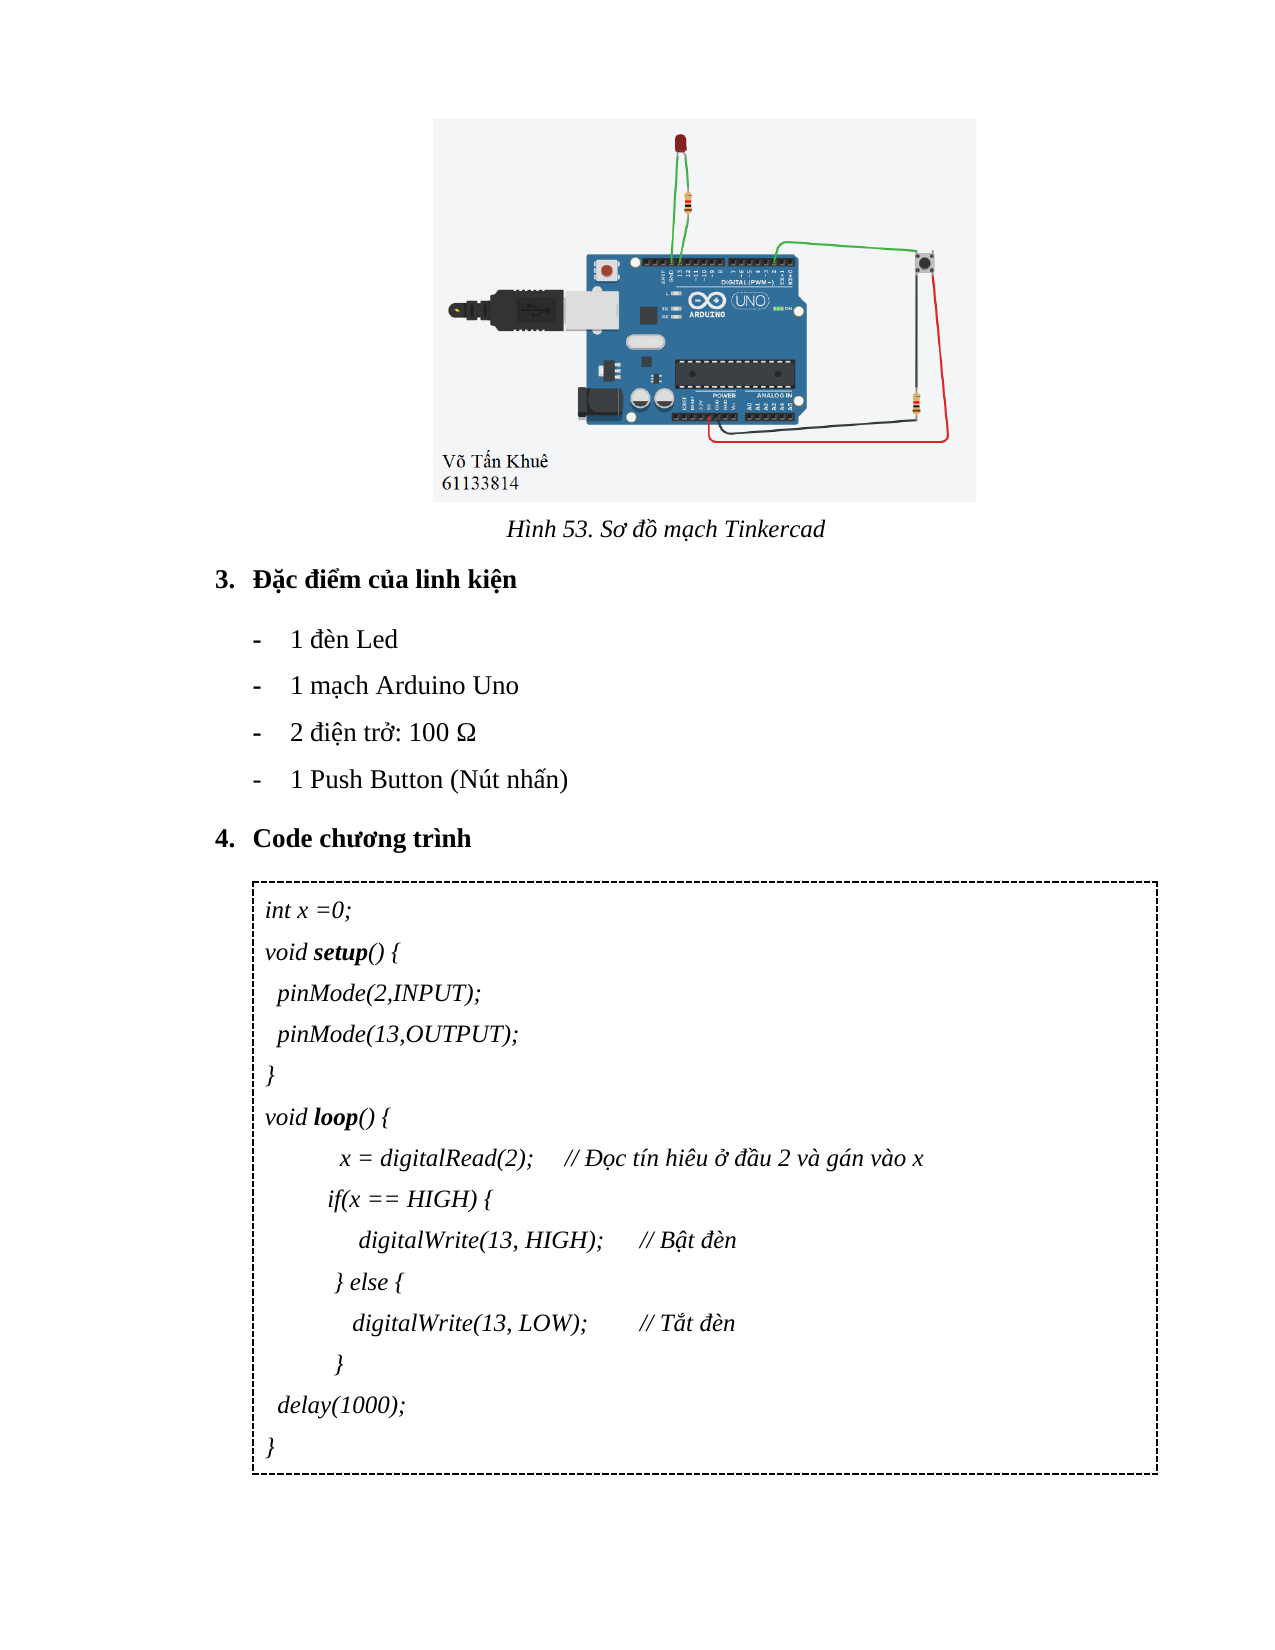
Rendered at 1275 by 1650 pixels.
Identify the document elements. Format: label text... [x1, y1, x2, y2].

text 1 Push Button (Nút nhấn) [252, 763, 1157, 794]
subtitle Code chương trình [215, 822, 1157, 853]
subtitle Đặc điểm của linh kiện [215, 563, 1157, 595]
table_header int x =0; void setup() { pinMode(2,INPUT); pinMode(13,OUTPUT); } void loop() { x = digitalRead(2); // Đọc tín hiêu ở đầu 2 và gán vào x if(x == HIGH) { digitalWrite(13, HIGH); // Bật đèn } else { digitalWrite(13, LOW); // Tắt đèn } delay(1000); } [253, 881, 1157, 1473]
picture [432, 118, 977, 502]
text 1 mạch Arduino Uno [252, 669, 1157, 701]
text 1 đèn Led [252, 623, 1157, 654]
text 2 điện trở: 100 Ω [252, 716, 1157, 747]
